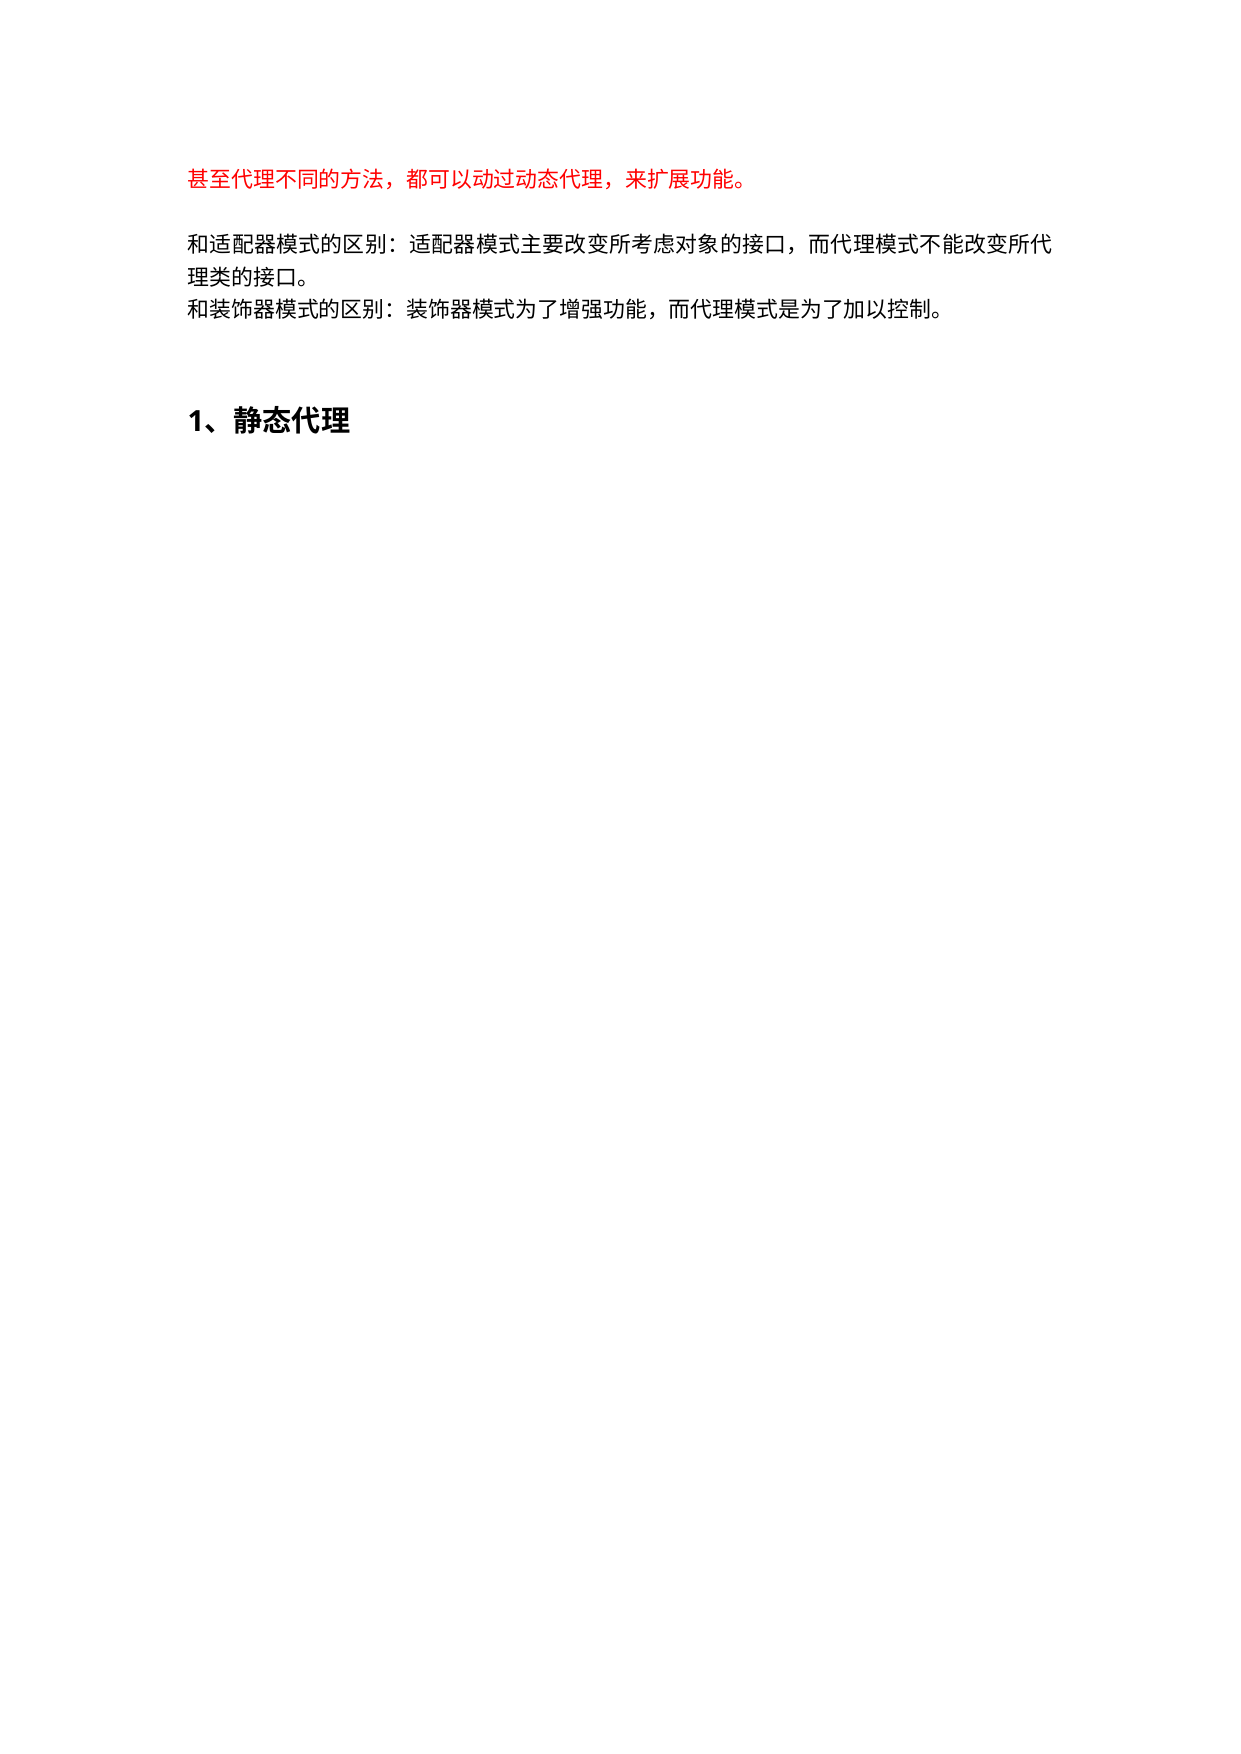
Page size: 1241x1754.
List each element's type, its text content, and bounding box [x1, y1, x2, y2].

text 和适配器模式的区别：适配器模式主要改变所考虑对象的接口，而代理模式不能改变所代理类的接口。 [187, 227, 1053, 292]
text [187, 162, 1053, 194]
subtitle 1、静态代理 [187, 386, 1053, 451]
text 和装饰器模式的区别：装饰器模式为了增强功能，而代理模式是为了加以控制。 [187, 292, 1053, 324]
